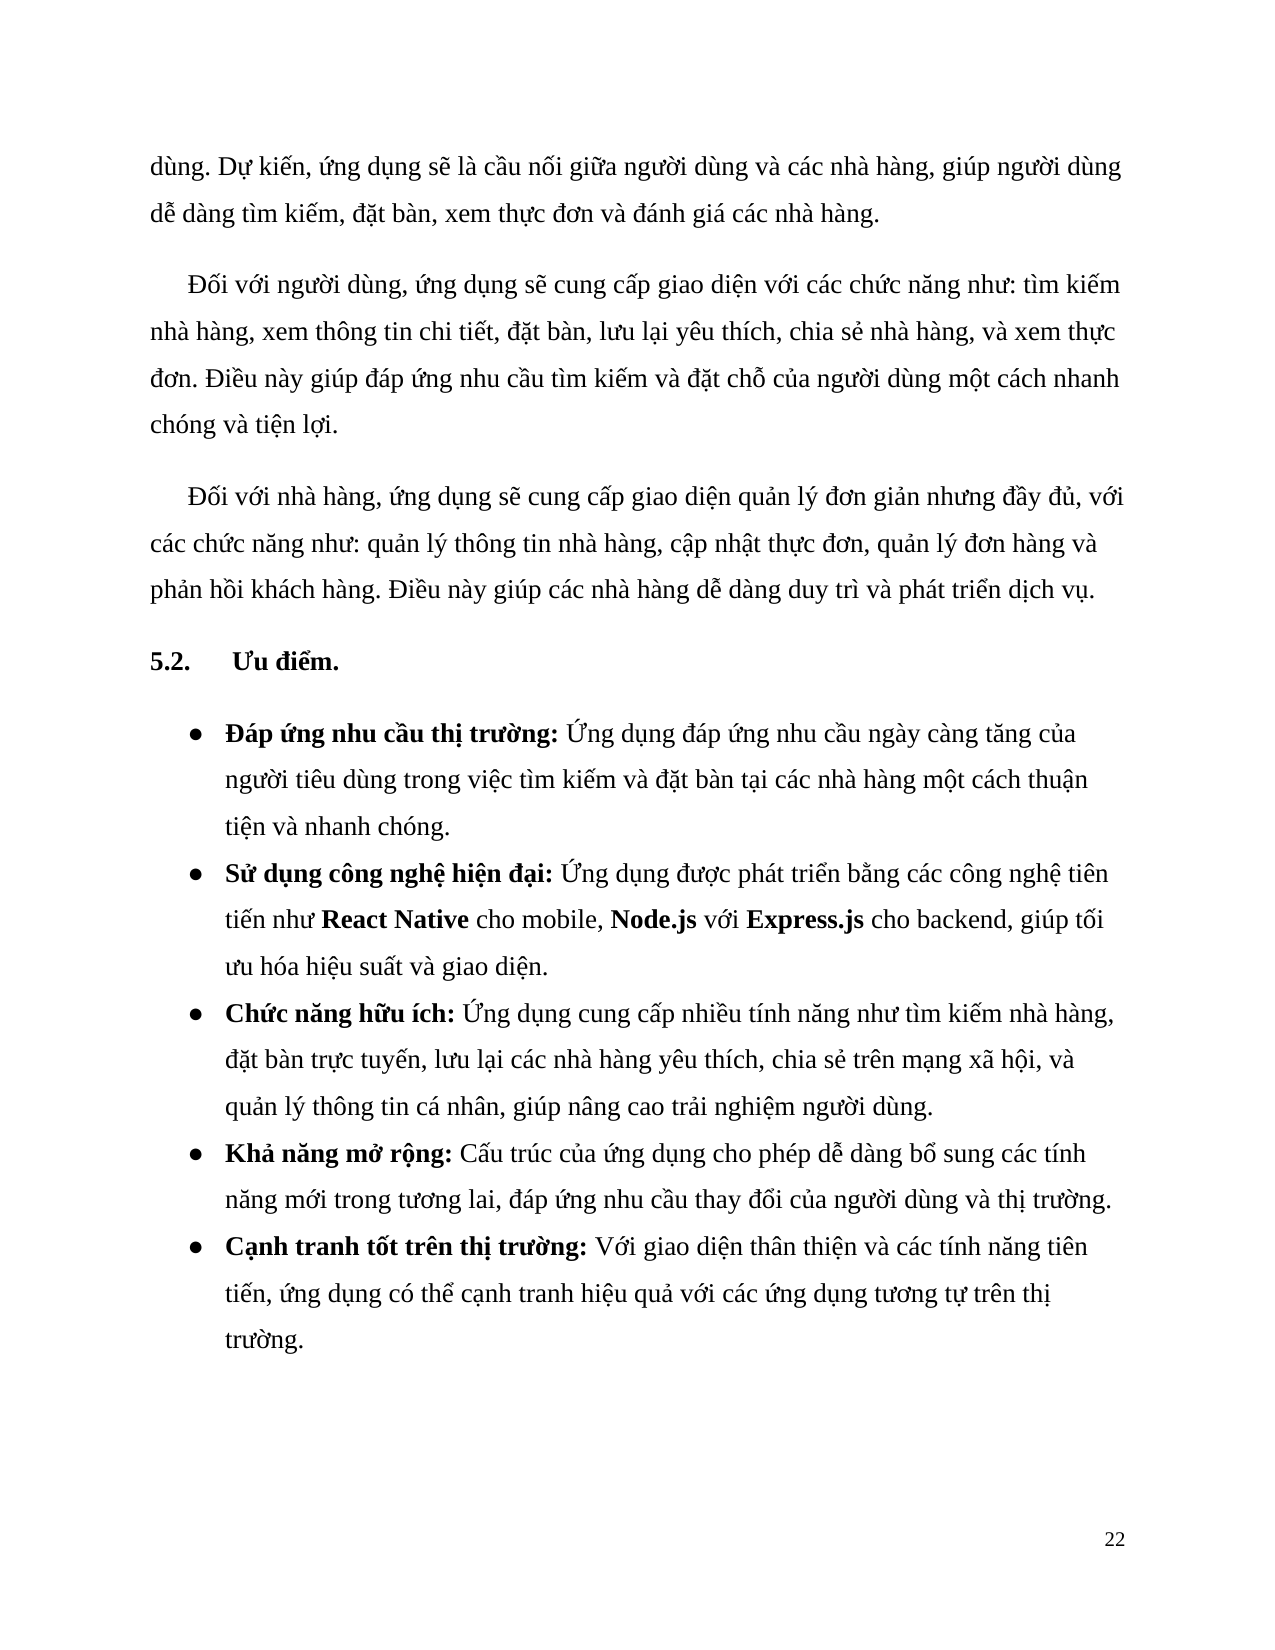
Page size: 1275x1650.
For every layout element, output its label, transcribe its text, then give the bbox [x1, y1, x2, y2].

list Cạnh tranh tốt trên thị trường: Với giao diện thân thiện và các tính năng tiên tiến, ứng dụng có thể cạnh tranh hiệu quả với các ứng dụng tương tự trên thị trường. [187, 1230, 1125, 1354]
list Khả năng mở rộng: Cấu trúc của ứng dụng cho phép dễ dàng bổ sung các tính năng mới trong tương lai, đáp ứng nhu cầu thay đổi của người dùng và thị trường. [187, 1137, 1125, 1214]
list Sử dụng công nghệ hiện đại: Ứng dụng được phát triển bằng các công nghệ tiên tiến như React Native cho mobile, Node.js với Express.js cho backend, giúp tối ưu hóa hiệu suất và giao diện. [187, 857, 1125, 981]
list Đáp ứng nhu cầu thị trường: Ứng dụng đáp ứng nhu cầu ngày càng tăng của người tiêu dùng trong việc tìm kiếm và đặt bàn tại các nhà hàng một cách thuận tiện và nhanh chóng. [187, 717, 1125, 841]
subtitle Ưu điểm. [150, 645, 1125, 676]
text Đối với nhà hàng, ứng dụng sẽ cung cấp giao diện quản lý đơn giản nhưng đầy đủ, với các chức năng như: quản lý thông tin nhà hàng, cập nhật thực đơn, quản lý đơn hàng và phản hồi khách hàng. Điều này giúp các nhà hàng dễ dàng duy trì và phát triển dịch vụ. [150, 480, 1125, 604]
list Chức năng hữu ích: Ứng dụng cung cấp nhiều tính năng như tìm kiếm nhà hàng, đặt bàn trực tuyến, lưu lại các nhà hàng yêu thích, chia sẻ trên mạng xã hội, và quản lý thông tin cá nhân, giúp nâng cao trải nghiệm người dùng. [187, 997, 1125, 1121]
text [150, 150, 1125, 228]
text Đối với người dùng, ứng dụng sẽ cung cấp giao diện với các chức năng như: tìm kiếm nhà hàng, xem thông tin chi tiết, đặt bàn, lưu lại yêu thích, chia sẻ nhà hàng, và xem thực đơn. Điều này giúp đáp ứng nhu cầu tìm kiếm và đặt chỗ của người dùng một cách nhanh chóng và tiện lợi. [150, 268, 1125, 439]
